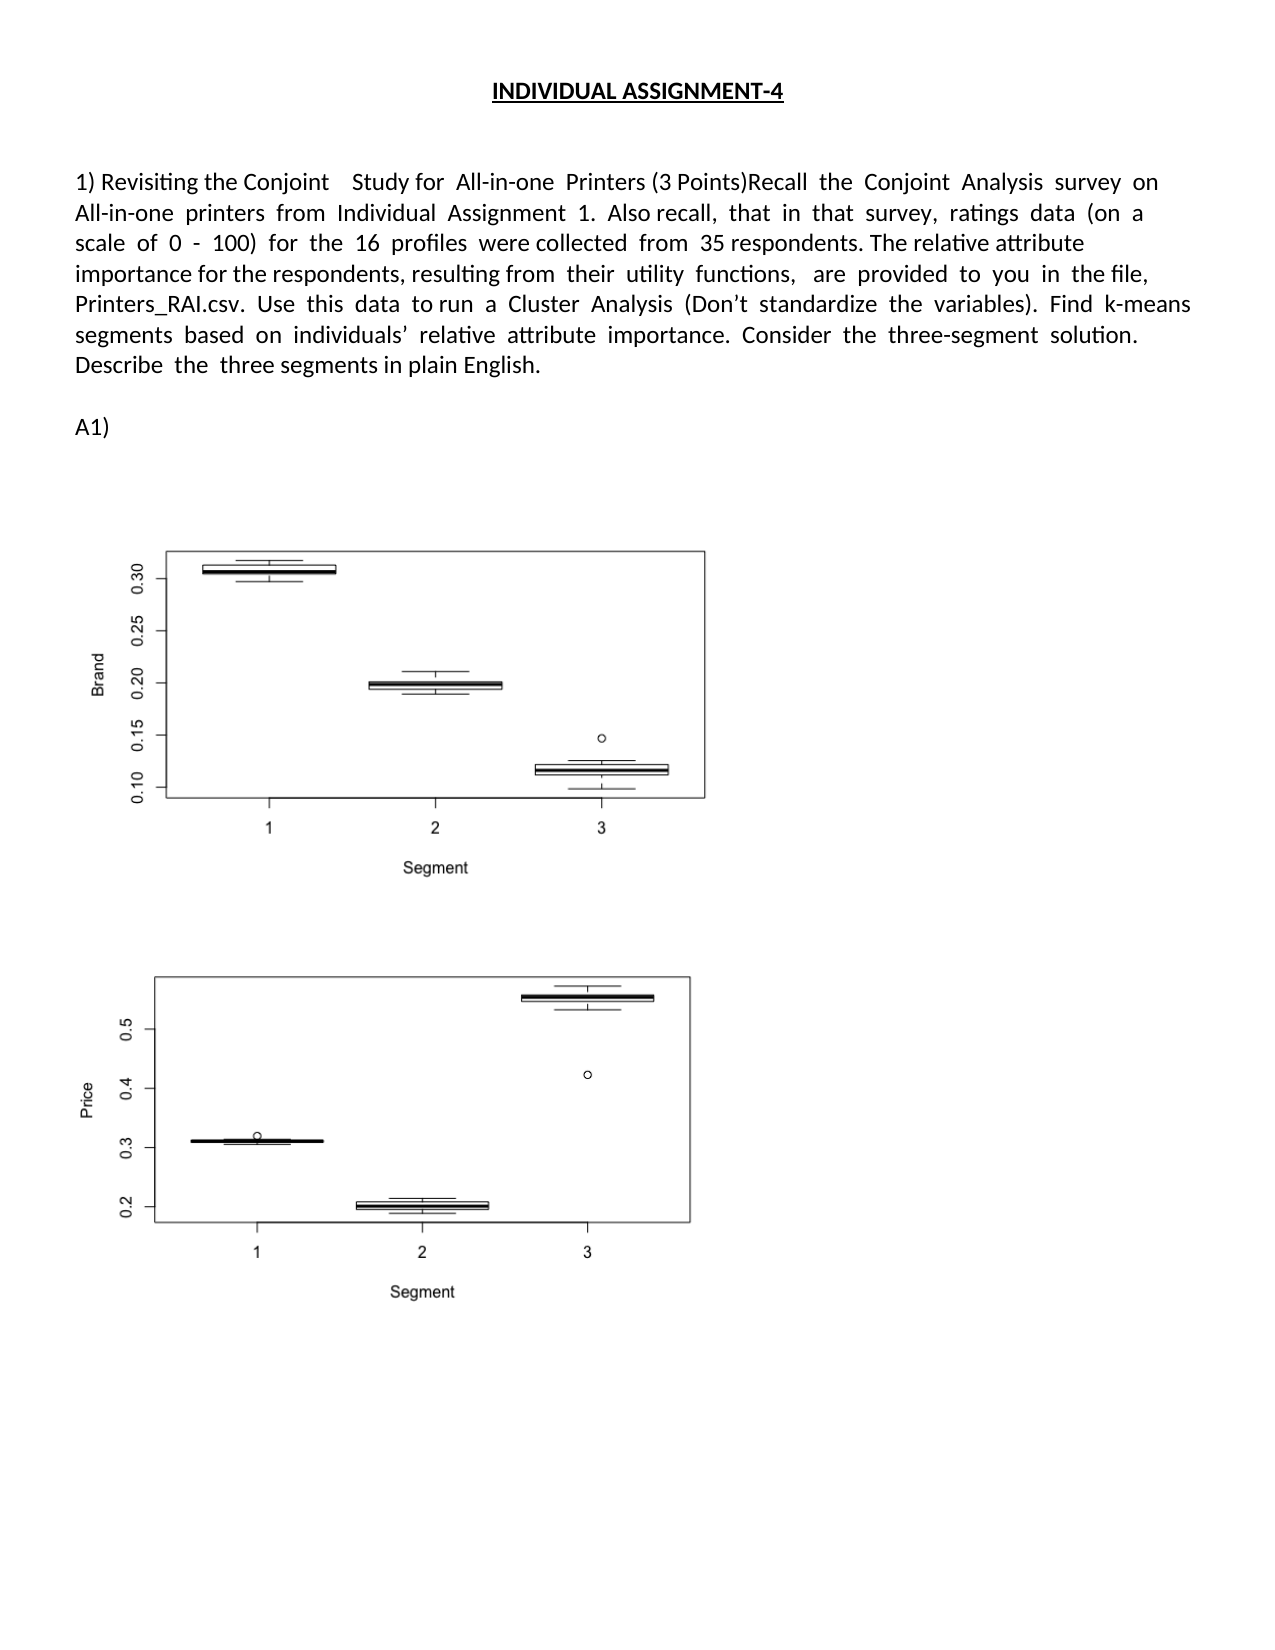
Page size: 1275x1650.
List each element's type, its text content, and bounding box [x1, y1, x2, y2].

picture [75, 471, 746, 1322]
text A1) [75, 411, 1200, 441]
text 1) Revisiting the Conjoint Study for All-in-one Printers (3 Points)Recall the Conjoint Analysis survey on All-in-one printers from Individual Assignment 1. Also recall, that in that survey, ratings data (on a scale of 0 - 100) for the 16 profiles were collected from 35 respondents. The relative attribute importance for the respondents, resulting from their utility functions, are provided to you in the file, Printers_RAI.csv. Use this data to run a Cluster Analysis (Don’t standardize the variables). Find k-means segments based on individuals’ relative attribute importance. Consider the three-segment solution. Describe the three segments in plain English. [75, 167, 1200, 380]
text INDIVIDUAL ASSIGNMENT-4 [75, 75, 1200, 106]
